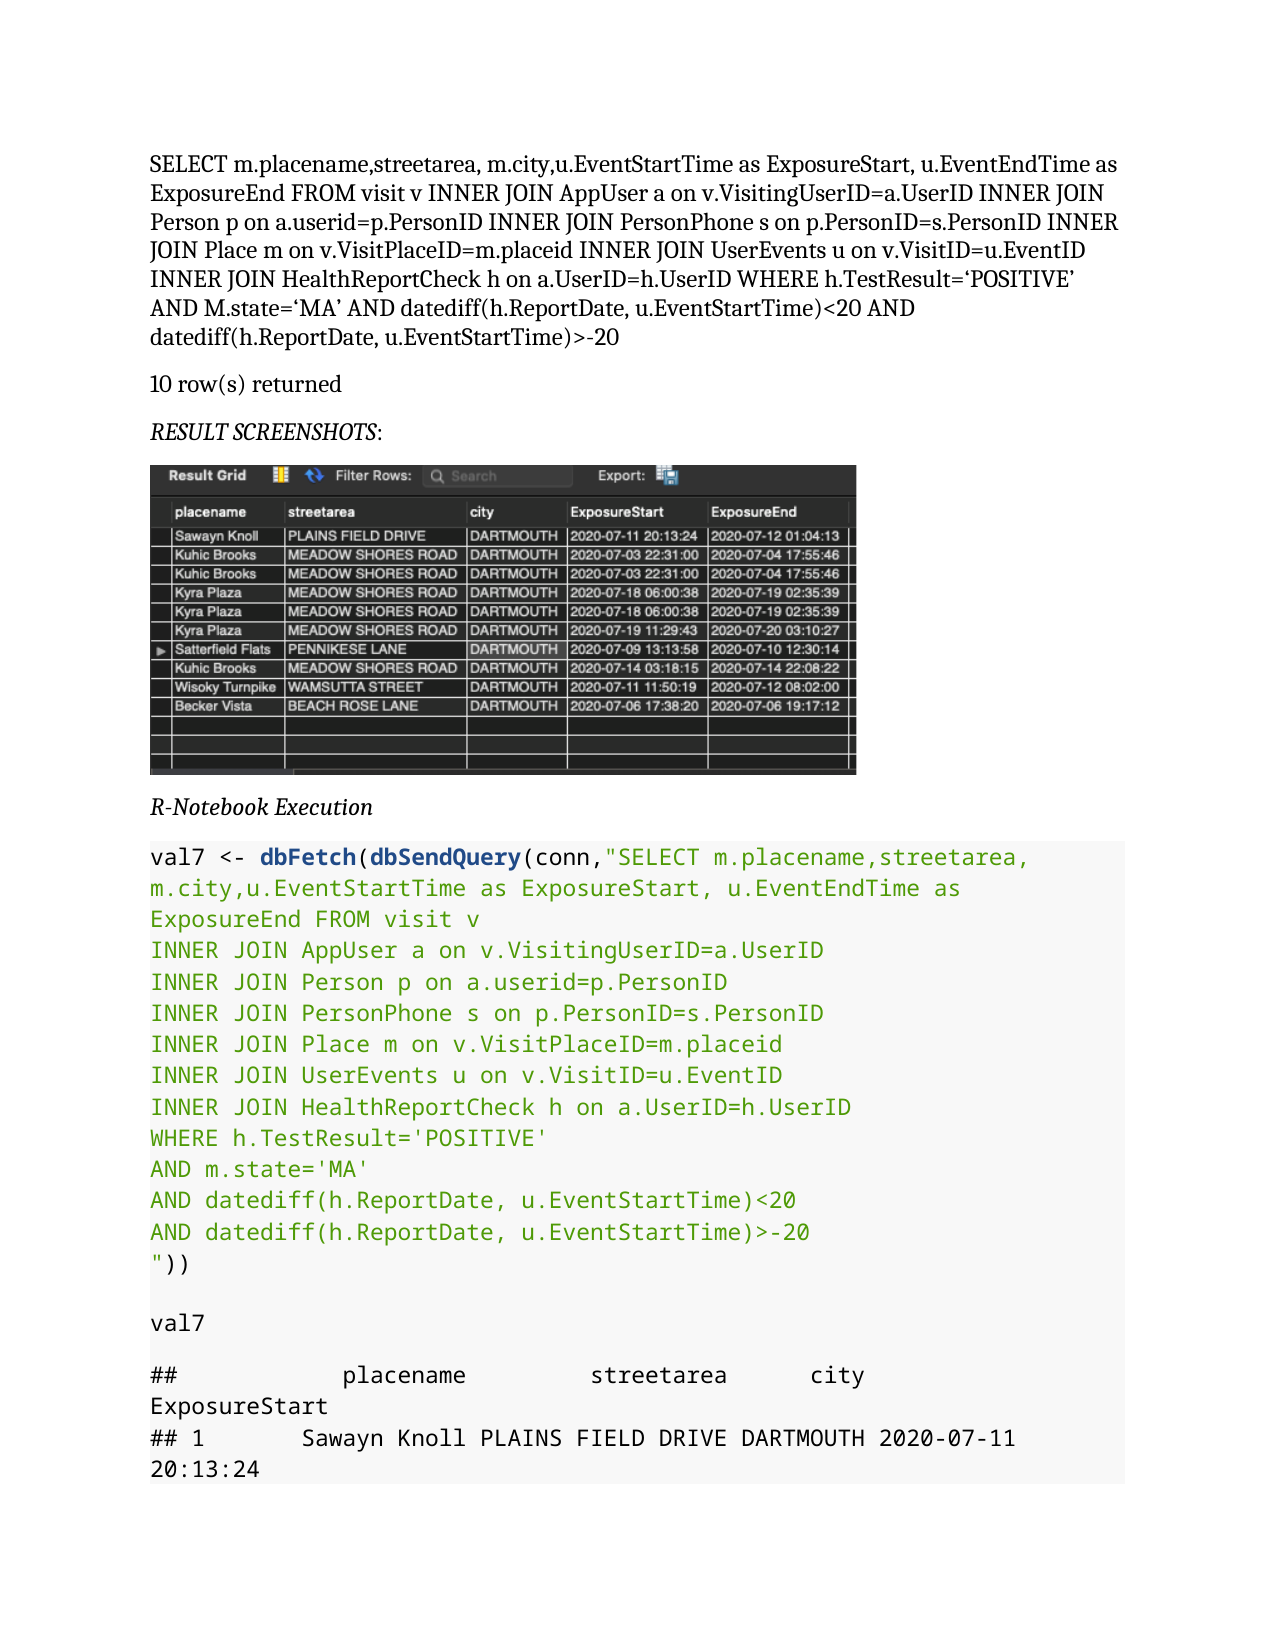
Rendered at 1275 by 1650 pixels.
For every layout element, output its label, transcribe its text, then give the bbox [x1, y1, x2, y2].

text 10 row(s) returned [150, 370, 1125, 399]
text RESULT SCREENSHOTS: [150, 417, 1125, 446]
picture [150, 465, 857, 775]
text val7 <- dbFetch(dbSendQuery(conn,"SELECT m.placename,streetarea, m.city,u.EventStartTime as ExposureStart, u.EventEndTime as ExposureEnd FROM visit v INNER JOIN AppUser a on v.VisitingUserID=a.UserID INNER JOIN Person p on a.userid=p.PersonID INNER JOIN PersonPhone s on p.PersonID=s.PersonID INNER JOIN Place m on v.VisitPlaceID=m.placeid INNER JOIN UserEvents u on v.VisitID=u.EventID INNER JOIN HealthReportCheck h on a.UserID=h.UserID WHERE h.TestResult='POSITIVE' AND m.state='MA' AND datediff(h.ReportDate, u.EventStartTime)<20 AND datediff(h.ReportDate, u.EventStartTime)>-20 ")) val7 [150, 841, 1125, 1338]
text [150, 1359, 1125, 1484]
text SELECT m.placename,streetarea, m.city,u.EventStartTime as ExposureStart, u.EventEndTime as ExposureEnd FROM visit v INNER JOIN AppUser a on v.VisitingUserID=a.UserID INNER JOIN Person p on a.userid=p.PersonID INNER JOIN PersonPhone s on p.PersonID=s.PersonID INNER JOIN Place m on v.VisitPlaceID=m.placeid INNER JOIN UserEvents u on v.VisitID=u.EventID INNER JOIN HealthReportCheck h on a.UserID=h.UserID WHERE h.TestResult=‘POSITIVE’ AND M.state=‘MA’ AND datediff(h.ReportDate, u.EventStartTime)<20 AND datediff(h.ReportDate, u.EventStartTime)>-20 [150, 150, 1125, 351]
text R-Notebook Execution [150, 793, 1125, 822]
